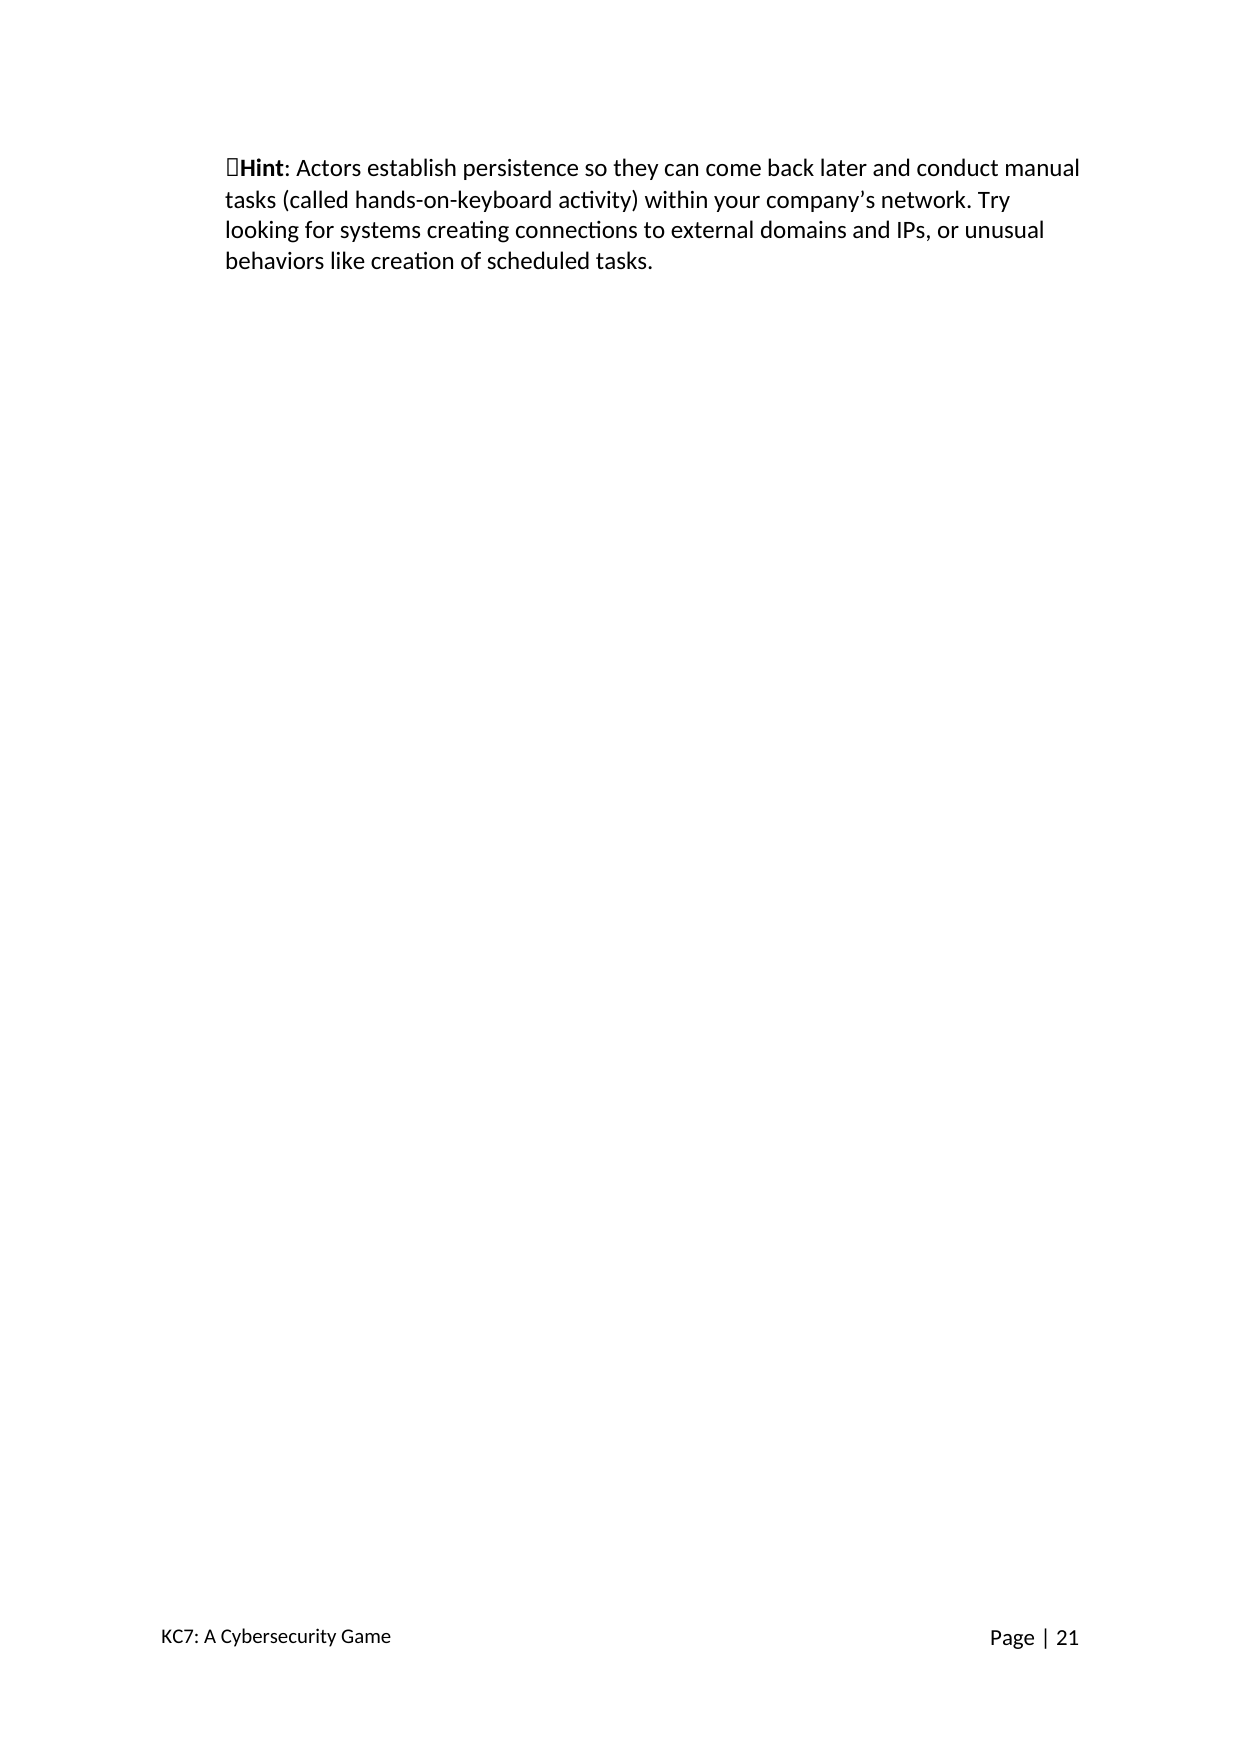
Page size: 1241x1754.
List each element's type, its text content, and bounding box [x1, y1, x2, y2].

list Hint: Actors establish persistence so they can come back later and conduct manual tasks (called hands-on-keyboard activity) within your company’s network. Try looking for systems creating connections to external domains and IPs, or unusual behaviors like creation of scheduled tasks. [225, 150, 1090, 276]
